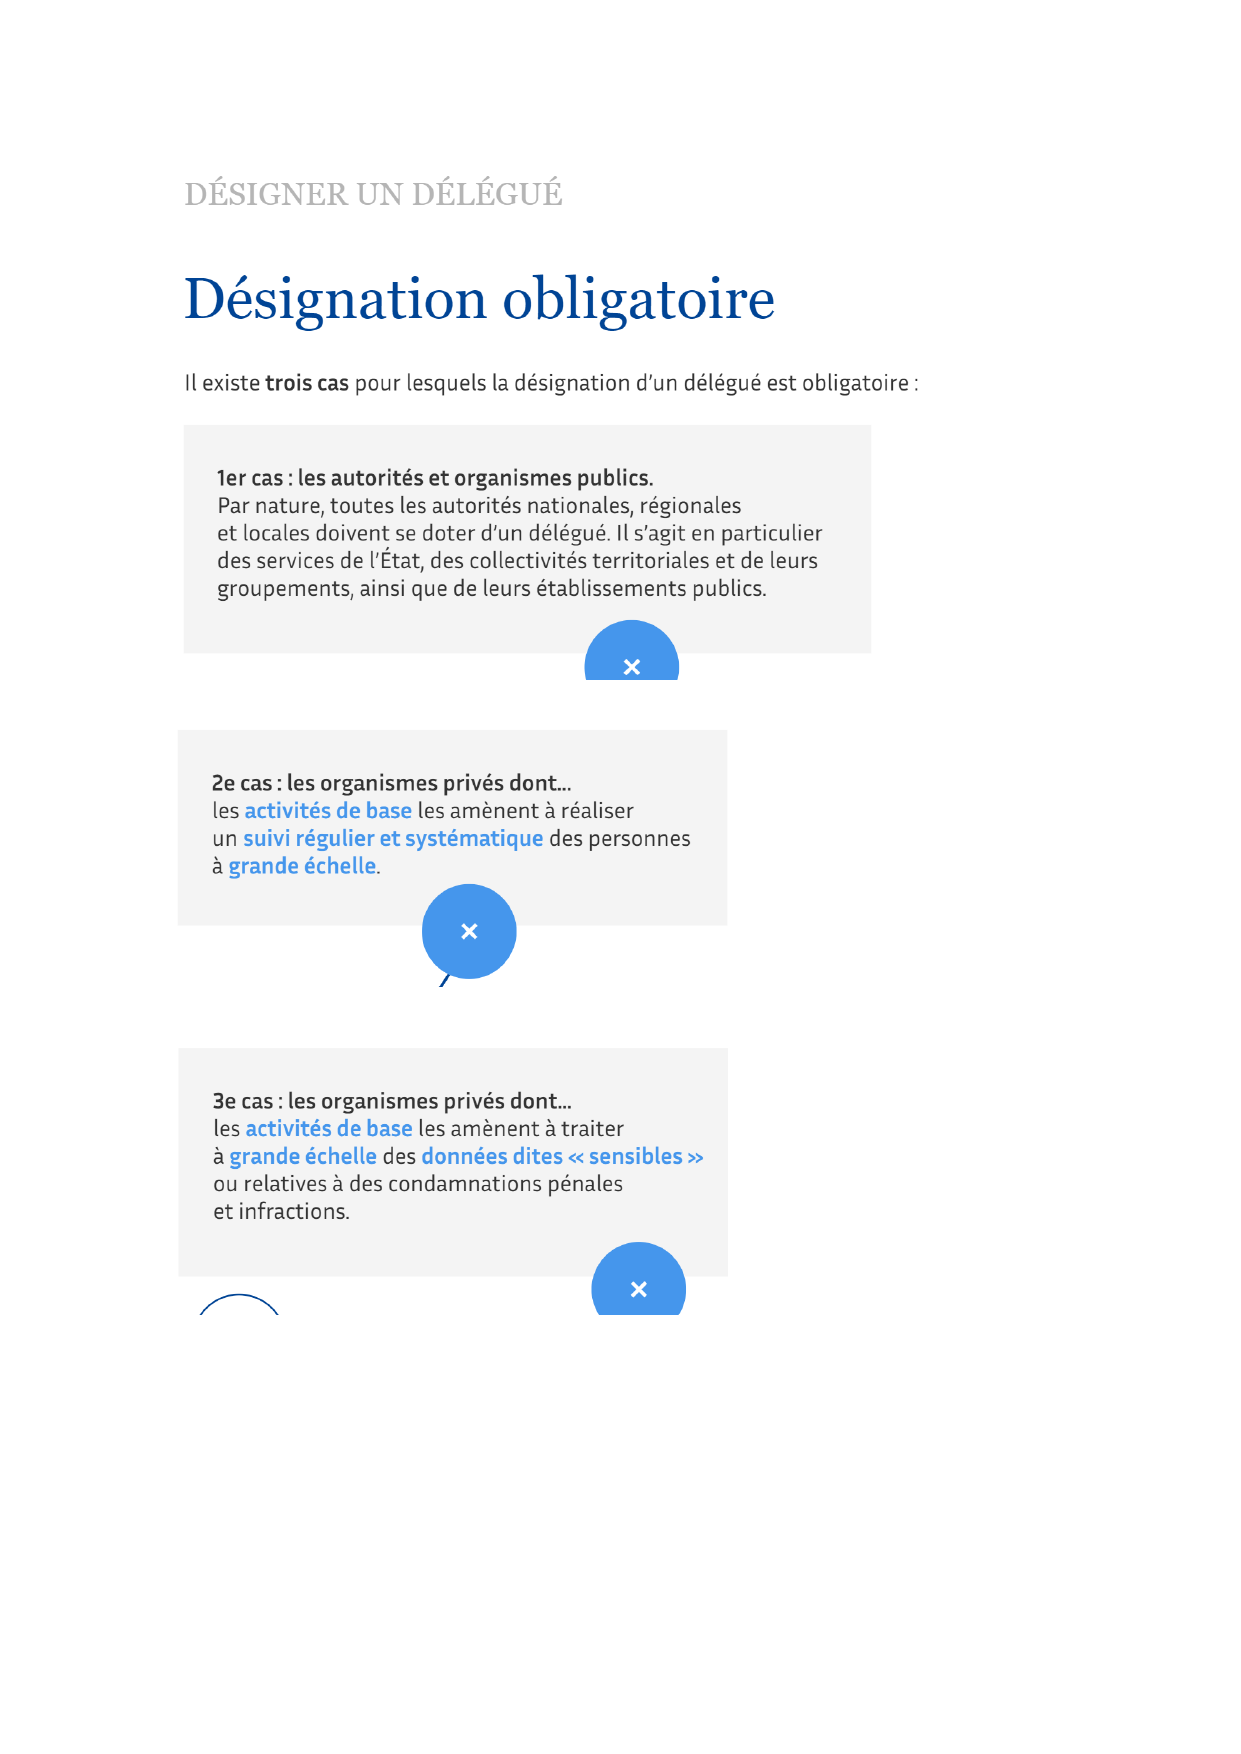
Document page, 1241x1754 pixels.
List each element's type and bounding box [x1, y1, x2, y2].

picture [147, 147, 942, 680]
picture [147, 1010, 749, 1315]
picture [147, 703, 776, 987]
